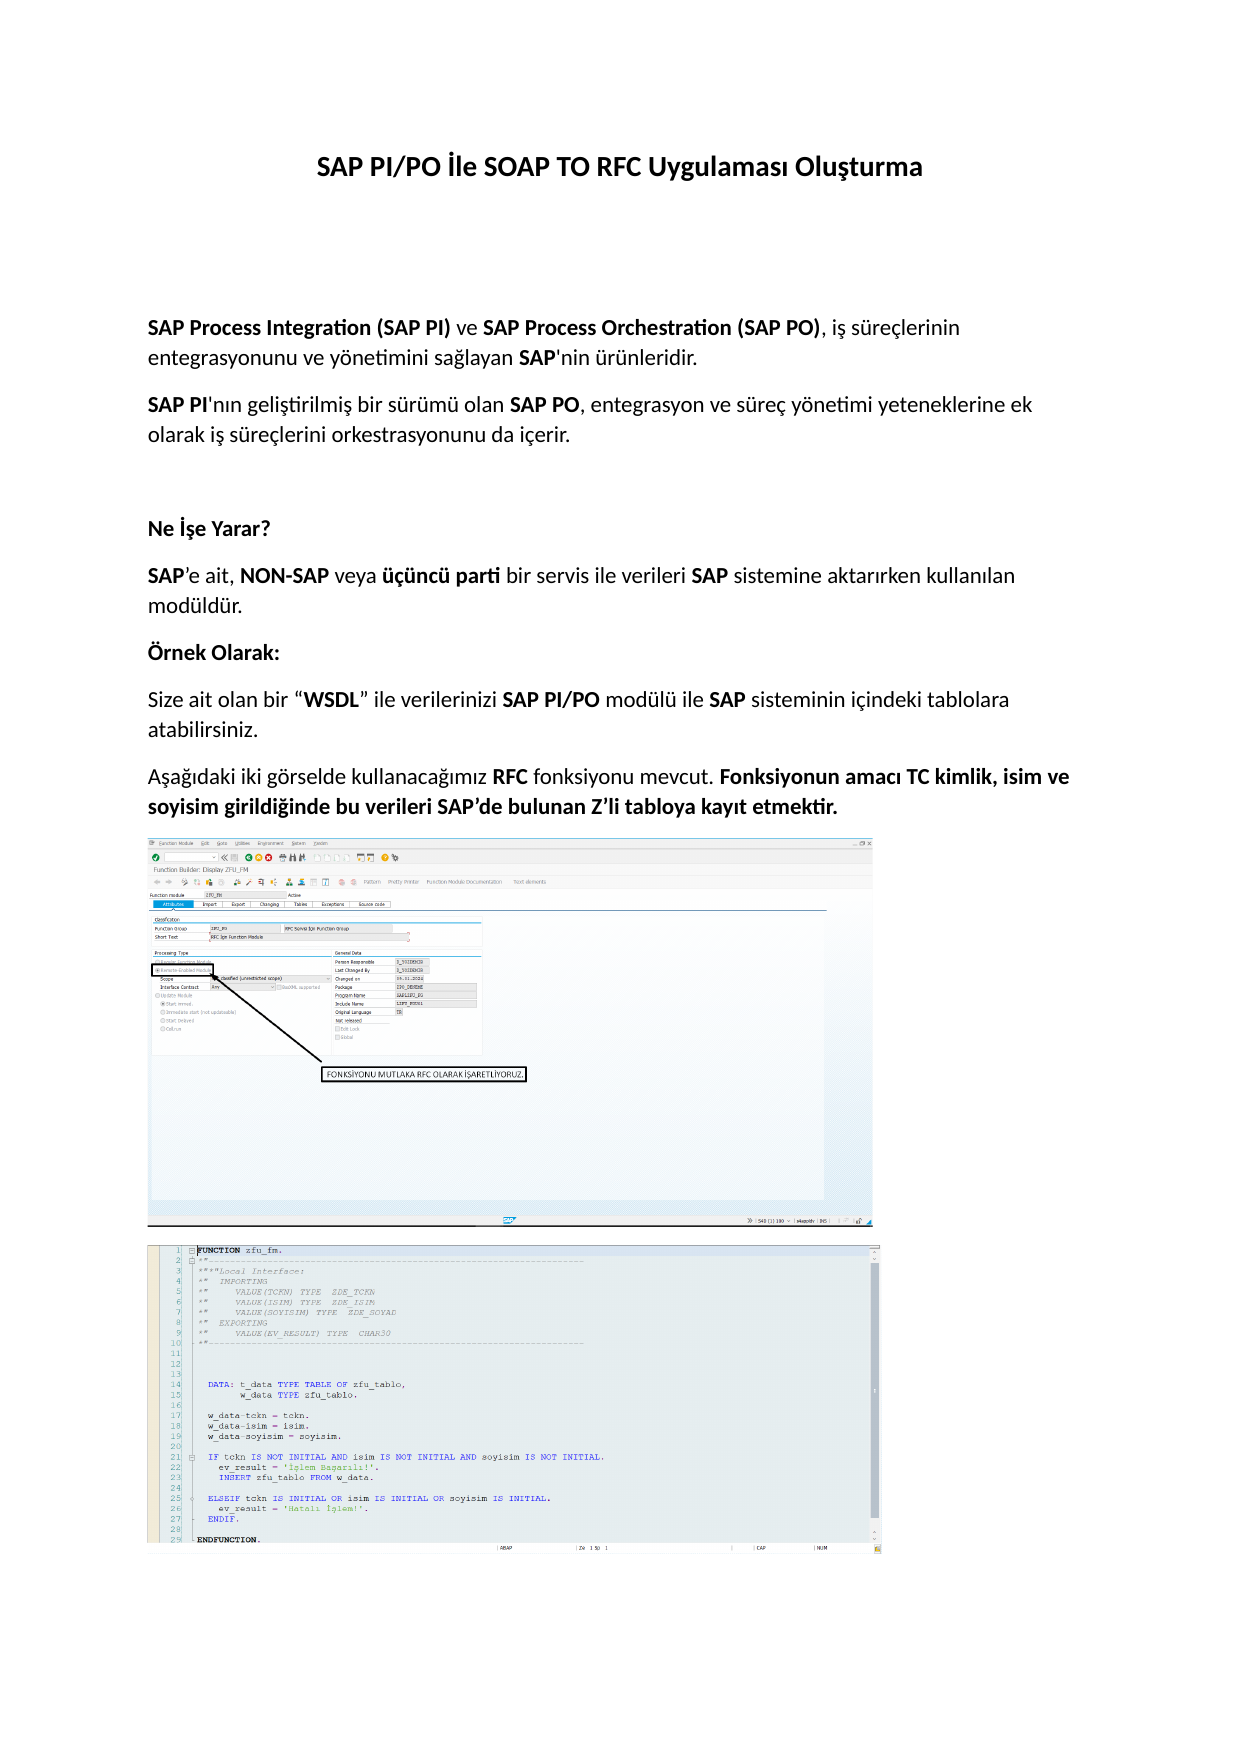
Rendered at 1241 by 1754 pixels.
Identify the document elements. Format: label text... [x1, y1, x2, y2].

text Aşağıdaki iki görselde kullanacağımız RFC fonksiyonu mevcut. Fonksiyonun amacı TC kimlik, isim ve soyisim girildiğinde bu verileri SAP’de bulunan Z’li tabloya kayıt etmektir. [148, 762, 1093, 820]
text Size ait olan bir “WSDL” ile verilerinizi SAP PI/PO modülü ile SAP sisteminin içindeki tablolara atabilirsiniz. [148, 685, 1093, 743]
text SAP’e ait, NON-SAP veya üçüncü parti bir servis ile verileri SAP sistemine aktarırken kullanılan modüldür. [148, 561, 1093, 619]
text Ne İşe Yarar? [148, 514, 1093, 542]
text SAP Process Integration (SAP PI) ve SAP Process Orchestration (SAP PO), iş süreçlerinin entegrasyonunu ve yönetimini sağlayan SAP'nin ürünleridir. [148, 313, 1093, 371]
picture [147, 1245, 882, 1554]
text SAP PI'nın geliştirilmiş bir sürümü olan SAP PO, entegrasyon ve süreç yönetimi yeteneklerine ek olarak iş süreçlerini orkestrasyonunu da içerir. [148, 390, 1093, 448]
text SAP PI/PO İle SOAP TO RFC Uygulaması Oluşturma [148, 148, 1093, 183]
picture [147, 838, 873, 1227]
text Örnek Olarak: [148, 638, 1093, 666]
